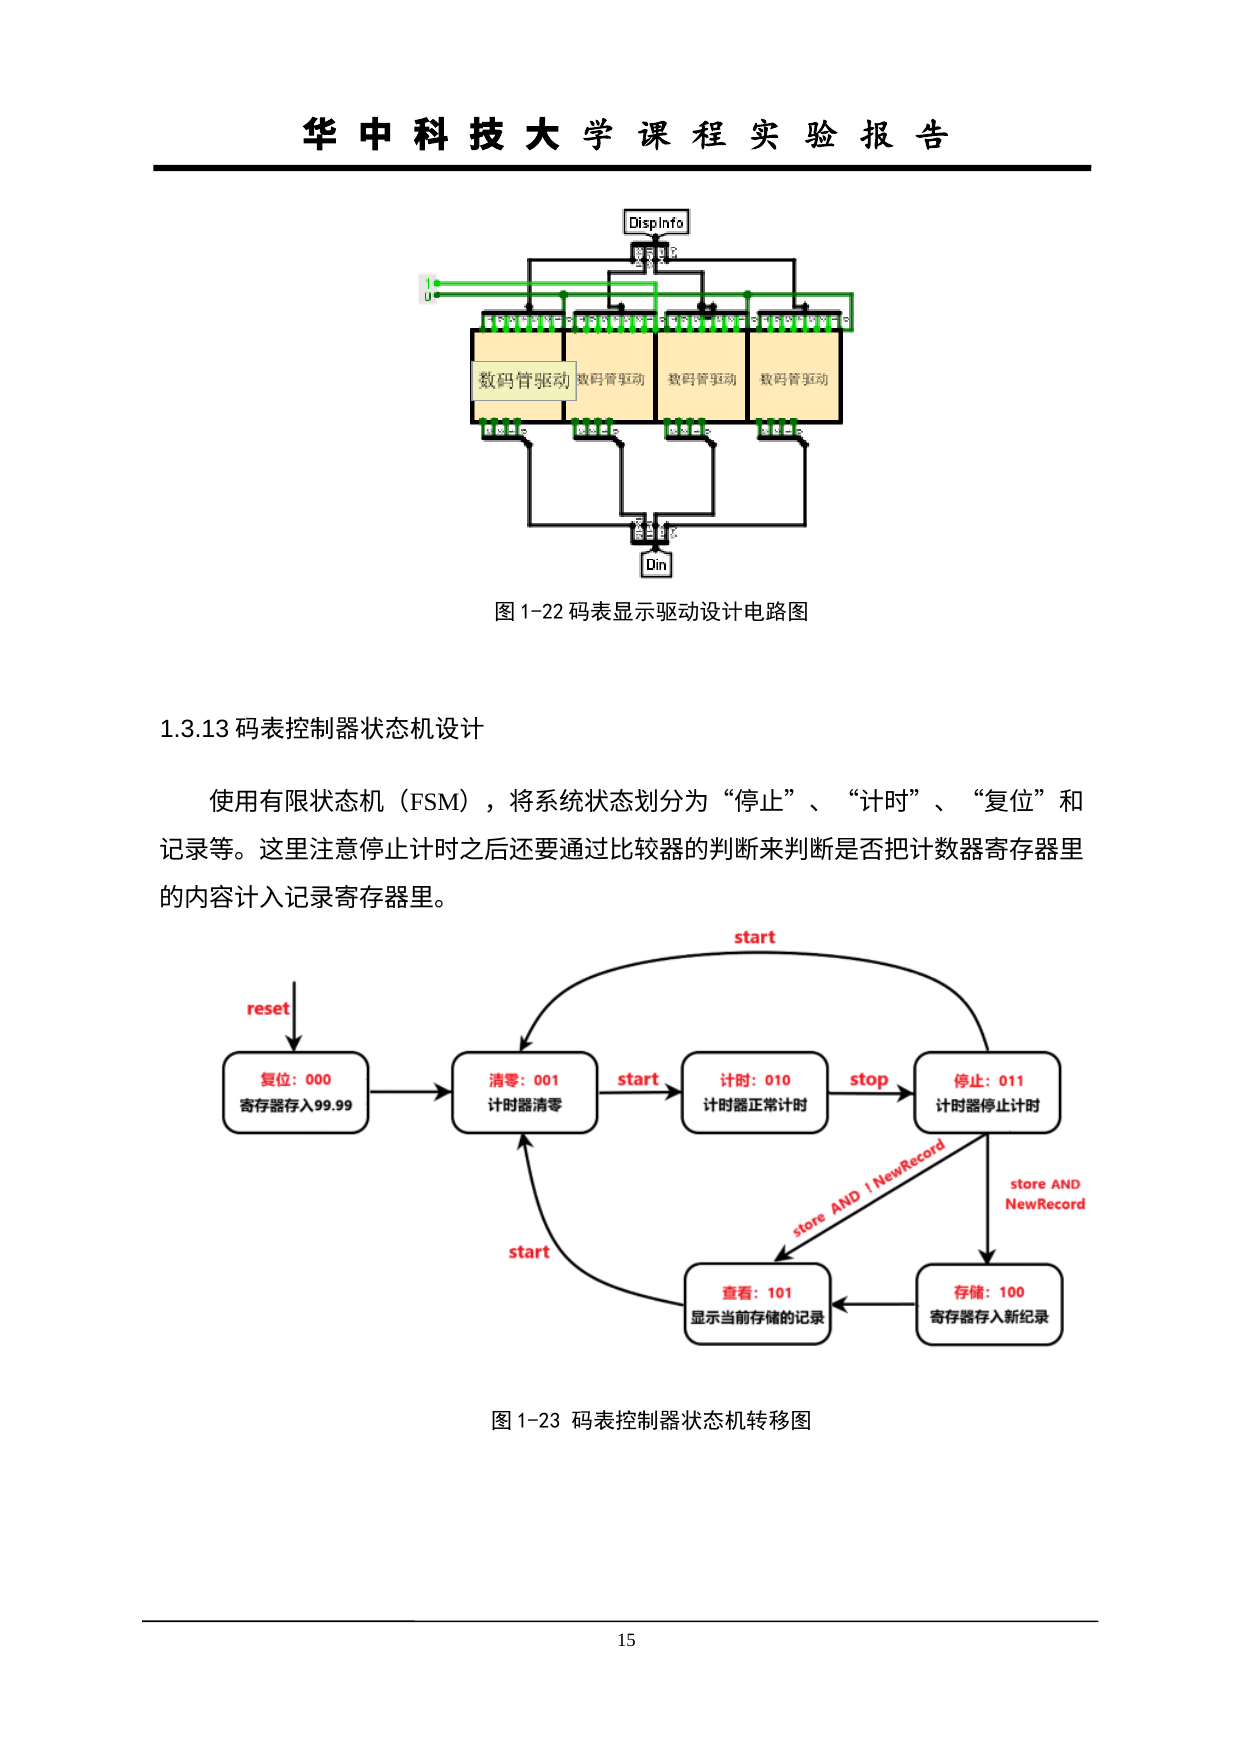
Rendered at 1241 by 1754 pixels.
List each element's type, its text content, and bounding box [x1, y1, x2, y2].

picture [209, 919, 1100, 1358]
subtitle 码表控制器状态机设计 [159, 704, 1093, 752]
text 图1-23 码表控制器状态机转移图 [159, 1407, 1093, 1432]
text 使用有限状态机（FSM），将系统状态划分为“停止”、“计时”、“复位”和记录等。这里注意停止计时之后还要通过比较器的判断来判断是否把计数器寄存器里的内容计入记录寄存器里。 [159, 776, 1093, 919]
text 图1-22码表显示驱动设计电路图 [159, 598, 1093, 623]
picture [404, 205, 898, 581]
